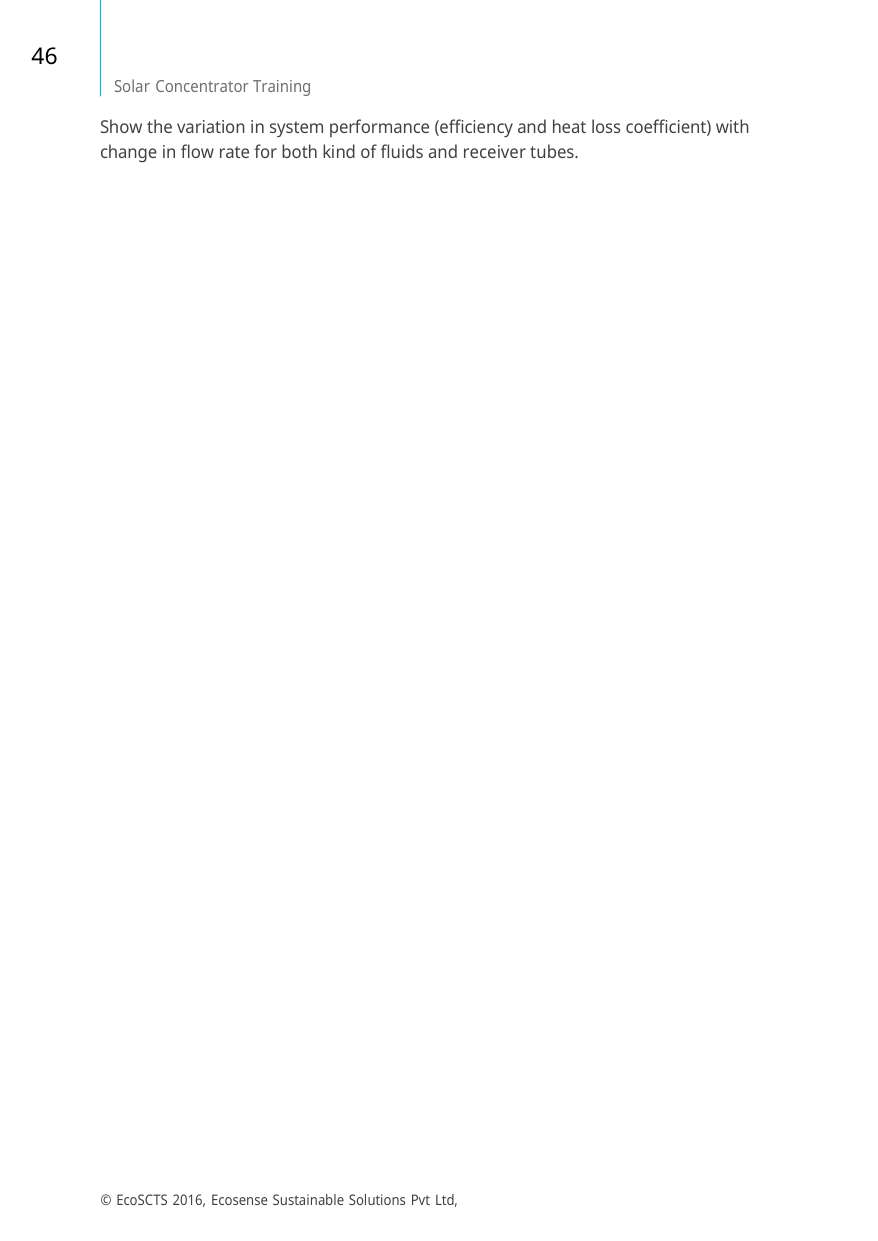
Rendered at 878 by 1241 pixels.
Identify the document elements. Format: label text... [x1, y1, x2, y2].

text Show the variation in system performance (efficiency and heat loss coefficient) with change in flow rate for both kind of fluids and receiver tubes. [100, 114, 761, 164]
